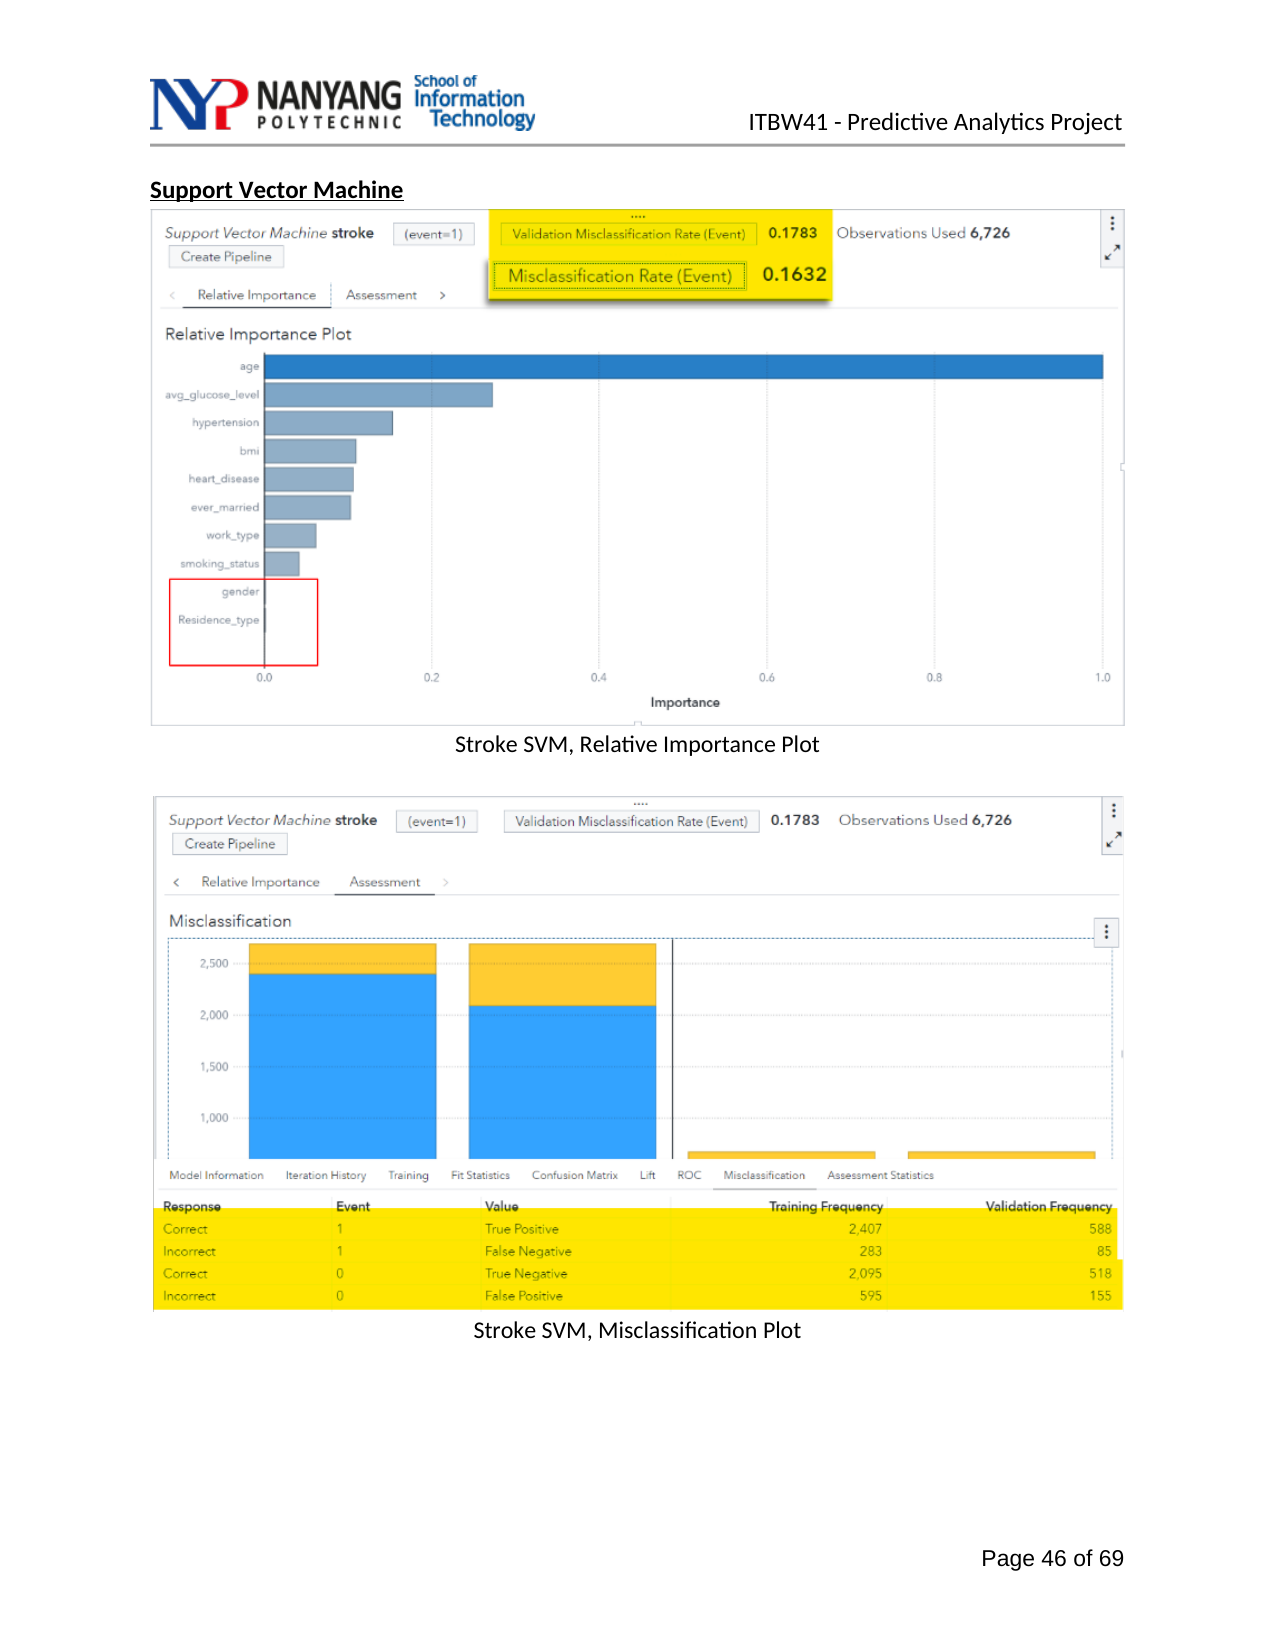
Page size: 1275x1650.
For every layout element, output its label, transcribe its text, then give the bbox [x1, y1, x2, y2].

text Stroke SVM, Relative Importance Plot [150, 729, 1125, 758]
picture [150, 208, 1125, 726]
text Stroke SVM, Misclassification Plot [150, 1315, 1125, 1344]
picture [150, 75, 536, 131]
picture [150, 796, 1125, 1312]
text Support Vector Machine [150, 174, 1125, 204]
